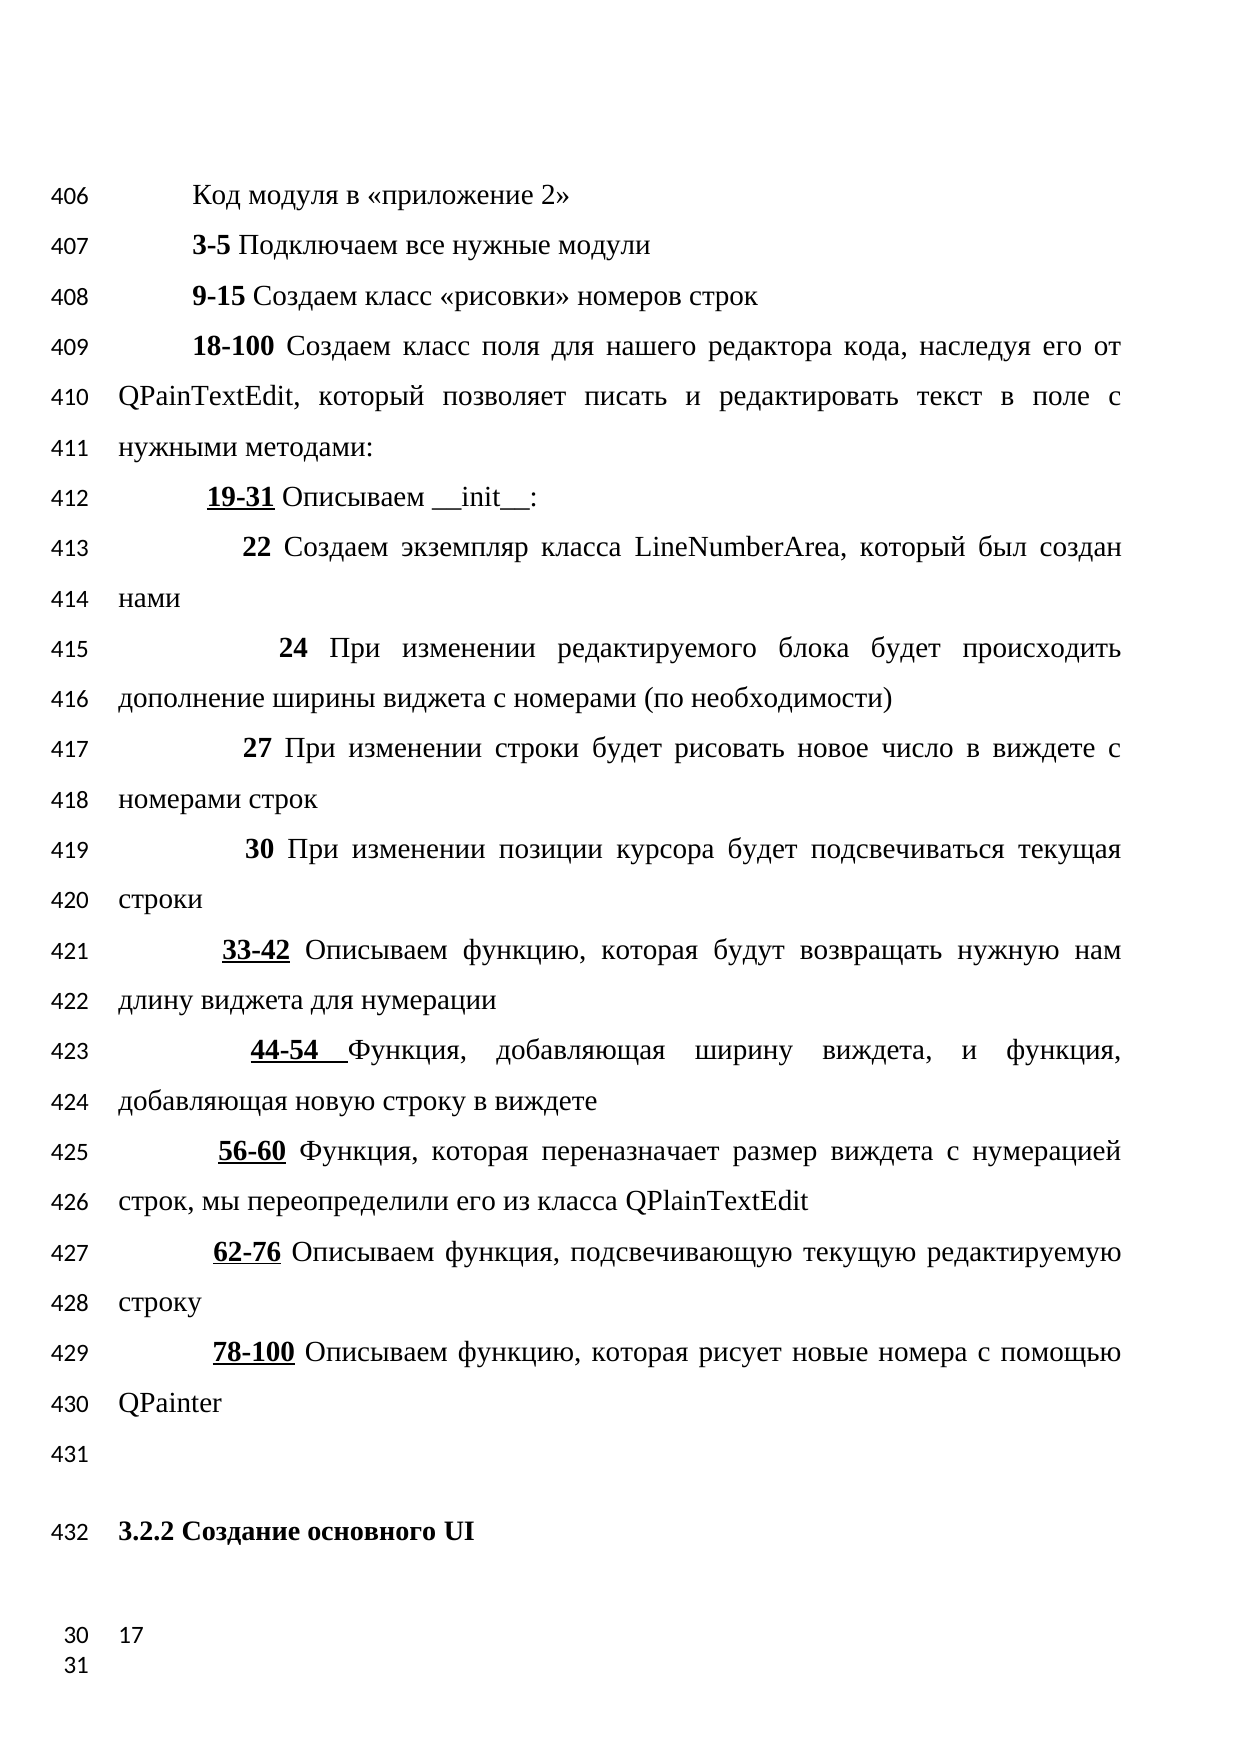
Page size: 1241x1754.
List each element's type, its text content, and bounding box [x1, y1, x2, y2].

text 18-100 Создаем класс поля для нашего редактора кода, наследуя его от QPainTextEdit, который позволяет писать и редактировать текст в поле с нужными методами: [118, 328, 1122, 462]
text Код модуля в «приложение 2» [118, 177, 1122, 211]
text 24 При изменении редактируемого блока будет происходить дополнение ширины виджета с номерами (по необходимости) [118, 630, 1122, 714]
text 33-42 Описываем функцию, которая будут возвращать нужную нам длину виджета для нумерации [118, 932, 1122, 1016]
text 9-15 Создаем класс «рисовки» номеров строк [118, 278, 1122, 311]
text 30 При изменении позиции курсора будет подсвечиваться текущая строки [118, 831, 1122, 915]
text 27 При изменении строки будет рисовать новое число в виждете с номерами строк [118, 731, 1122, 814]
text 78-100 Описываем функцию, которая рисует новые номера с помощью QPainter [118, 1334, 1122, 1418]
text 62-76 Описываем функция, подсвечивающую текущую редактируемую строку [118, 1234, 1122, 1318]
subtitle 3.2.2 Создание основного UI [118, 1514, 1122, 1547]
text 56-60 Функция, которая переназначает размер виждета с нумерацией строк, мы переопределили его из класса QPlainTextEdit [118, 1133, 1122, 1217]
text 3-5 Подключаем все нужные модули [118, 227, 1122, 261]
text 22 Создаем экземпляр класса LineNumberArea, который был создан нами [118, 529, 1122, 613]
text 44-54 Функция, добавляющая ширину виждета, и функция, добавляющая новую строку в виждете [118, 1032, 1122, 1116]
text 19-31 Описываем __init__: [118, 479, 1122, 513]
